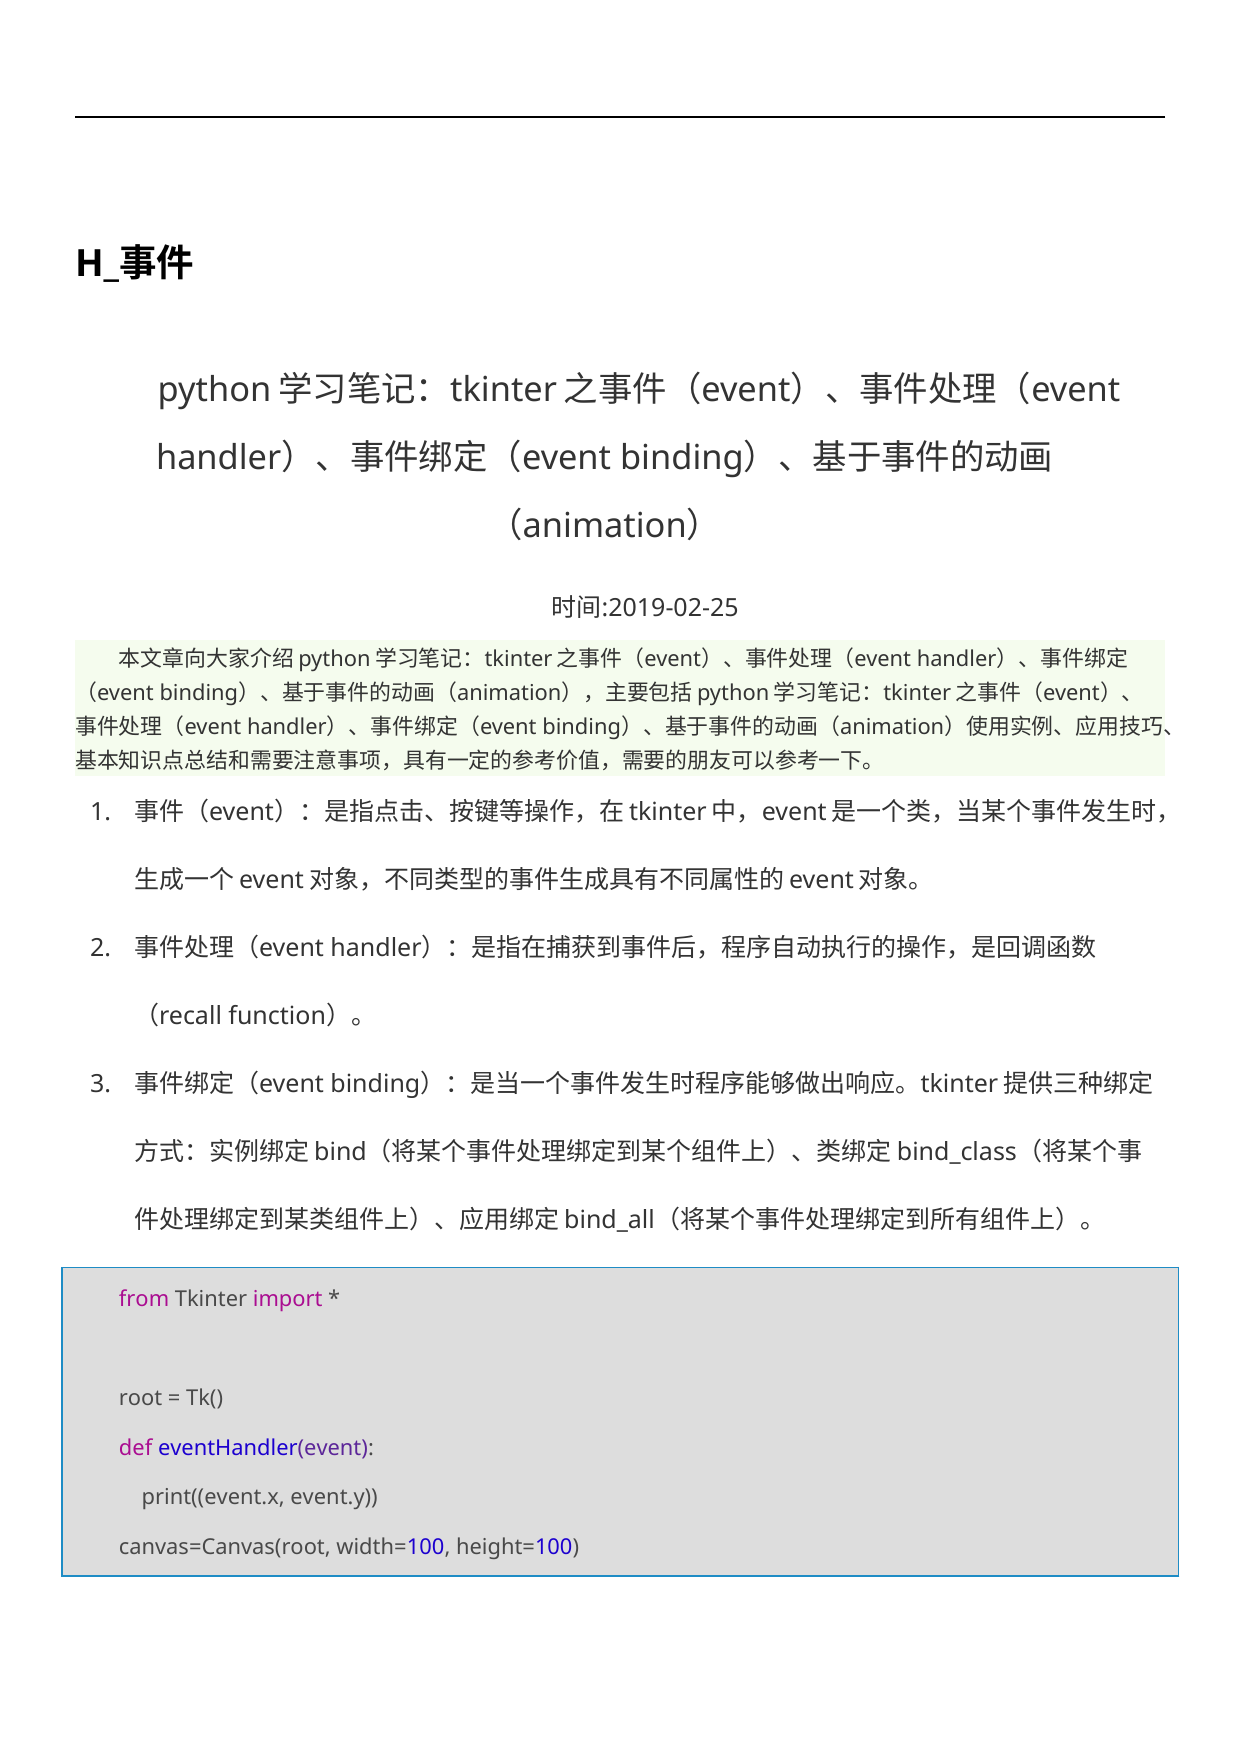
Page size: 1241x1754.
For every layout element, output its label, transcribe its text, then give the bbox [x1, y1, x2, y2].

text def eventHandler(event): [63, 1416, 1178, 1463]
text canvas=Canvas(root, width=100, height=100) [63, 1515, 1178, 1575]
text print((event.x, event.y)) [63, 1465, 1178, 1513]
text H_事件 [75, 226, 1165, 294]
text 时间:2019-02-25 [75, 572, 1165, 640]
text python学习笔记：tkinter之事件（event）、事件处理（event handler）、事件绑定（event binding）、基于事件的动画（animation） [75, 353, 1134, 556]
list 事件绑定（event binding）：是当一个事件发生时程序能够做出响应。tkinter提供三种绑定方式：实例绑定bind（将某个事件处理绑定到某个组件上）、类绑定bind_class（将某个事件处理绑定到某类组件上）、应用绑定bind_all（将某个事件处理绑定到所有组件上）。 [90, 1047, 1165, 1251]
list 事件处理（event handler）：是指在捕获到事件后，程序自动执行的操作，是回调函数（recall function）。 [90, 912, 1165, 1047]
list 事件（event）：是指点击、按键等操作，在tkinter中，event是一个类，当某个事件发生时，生成一个event对象，不同类型的事件生成具有不同属性的event对象。 [90, 776, 1165, 912]
text root = Tk() [63, 1366, 1178, 1414]
text from Tkinter import * [63, 1268, 1178, 1315]
text 本文章向大家介绍python学习笔记：tkinter之事件（event）、事件处理（event handler）、事件绑定（event binding）、基于事件的动画（animation），主要包括python学习笔记：tkinter之事件（event）、事件处理（event handler）、事件绑定（event binding）、基于事件的动画（animation）使用实例、应用技巧、基本知识点总结和需要注意事项，具有一定的参考价值，需要的朋友可以参考一下。 [75, 640, 1165, 776]
